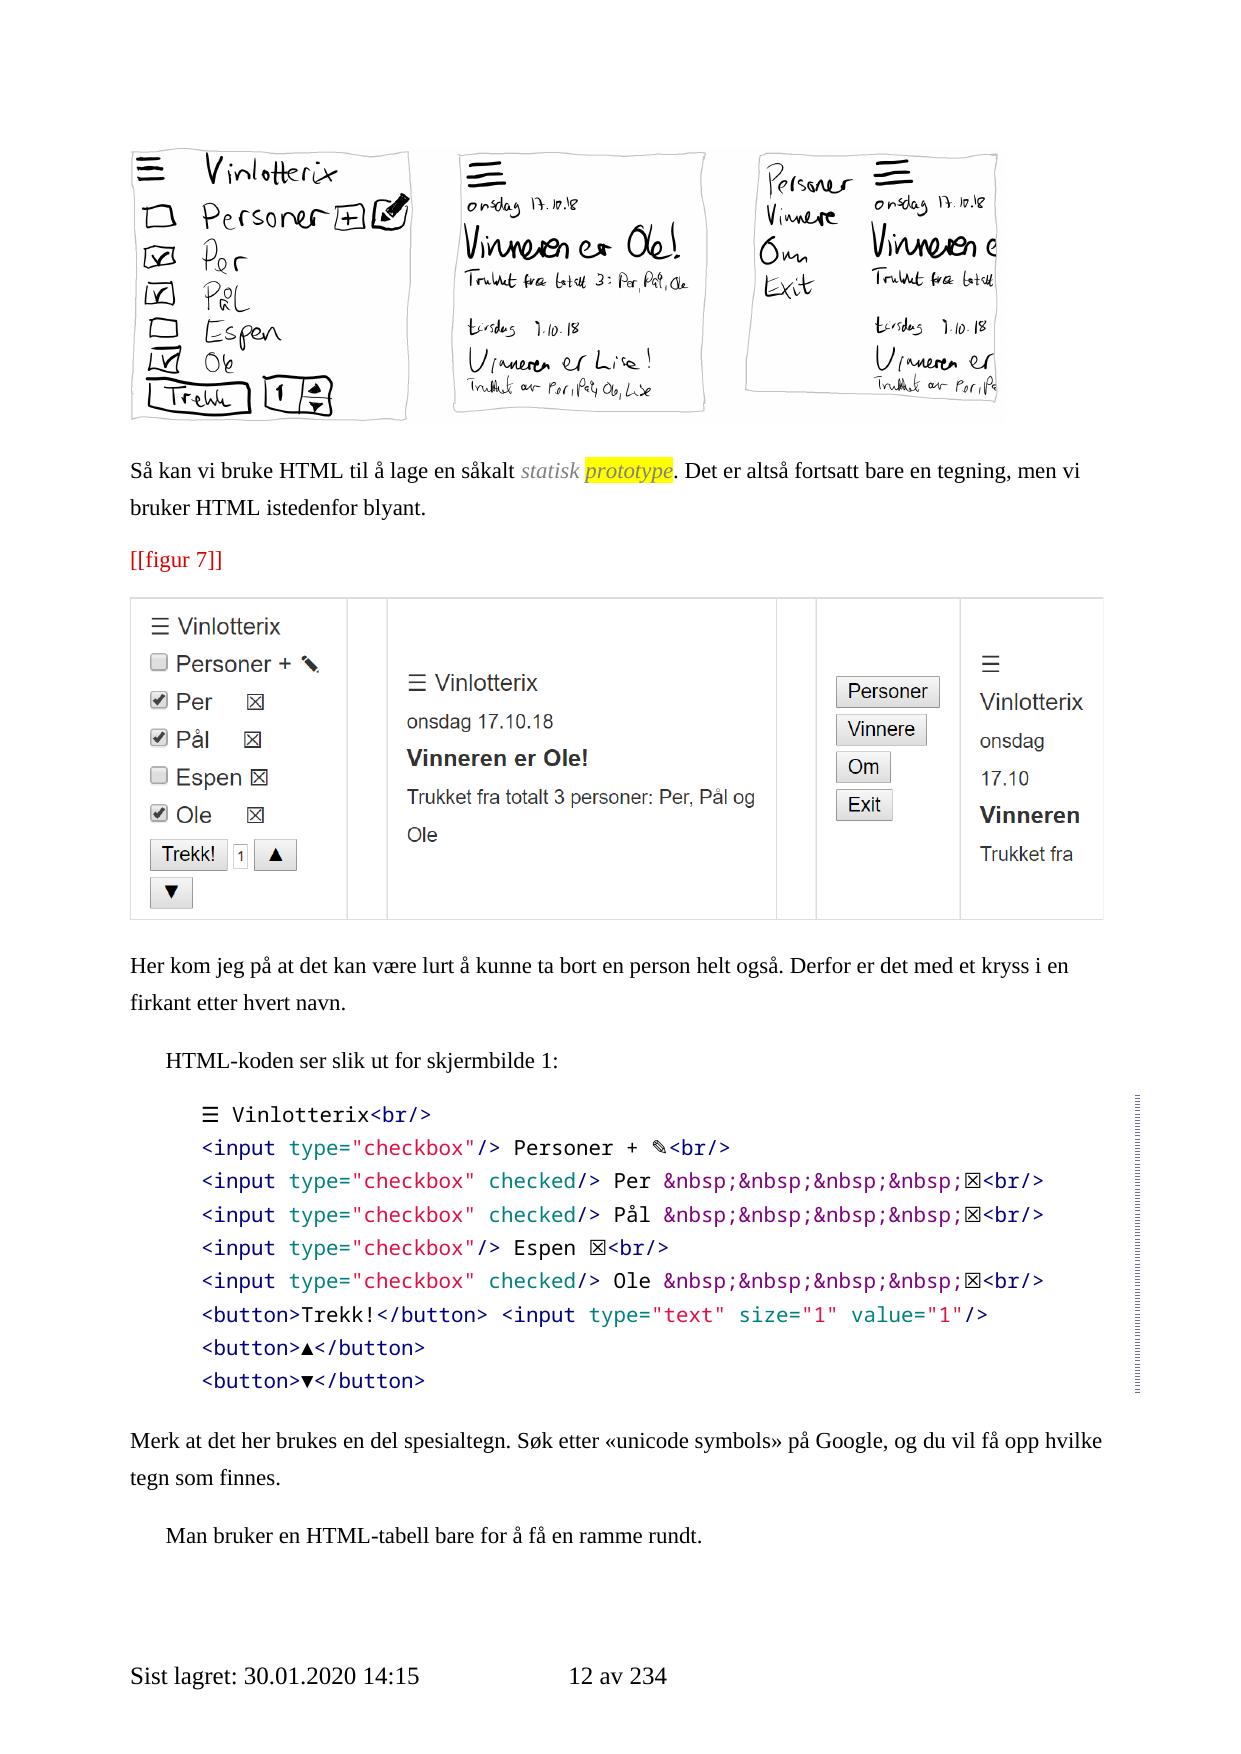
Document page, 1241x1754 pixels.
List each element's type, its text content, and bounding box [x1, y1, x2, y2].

text Så kan vi bruke HTML til å lage en såkalt statisk prototype. Det er altså fortsatt bare en tegning, men vi bruker HTML istedenfor blyant. [130, 446, 1110, 521]
text HTML-koden ser slik ut for skjermbilde 1: [130, 1036, 1110, 1074]
text ☰ Vinlotterix<br/> <input type="checkbox"/> Personer + ✎<br/> <input type="checkbox" checked/> Per &nbsp;&nbsp;&nbsp;&nbsp;☒<br/> <input type="checkbox" checked/> Pål &nbsp;&nbsp;&nbsp;&nbsp;☒<br/> <input type="checkbox"/> Espen ☒<br/> <input type="checkbox" checked/> Ole &nbsp;&nbsp;&nbsp;&nbsp;☒<br/> <button>Trekk!</button> <input type="text" size="1" value="1"/> <button>▲</button> <button>▼</button> [201, 1095, 1140, 1395]
text Man bruker en HTML-tabell bare for å få en ramme rundt. [130, 1511, 1110, 1549]
text Merk at det her brukes en del spesialtegn. Søk etter «unicode symbols» på Google, og du vil få opp hvilke tegn som finnes. [130, 1416, 1110, 1491]
picture [129, 147, 1005, 425]
picture [129, 597, 1104, 920]
text [[figur 7]] [130, 542, 1110, 573]
text Her kom jeg på at det kan være lurt å kunne ta bort en person helt også. Derfor er det med et kryss i en firkant etter hvert navn. [130, 941, 1110, 1016]
